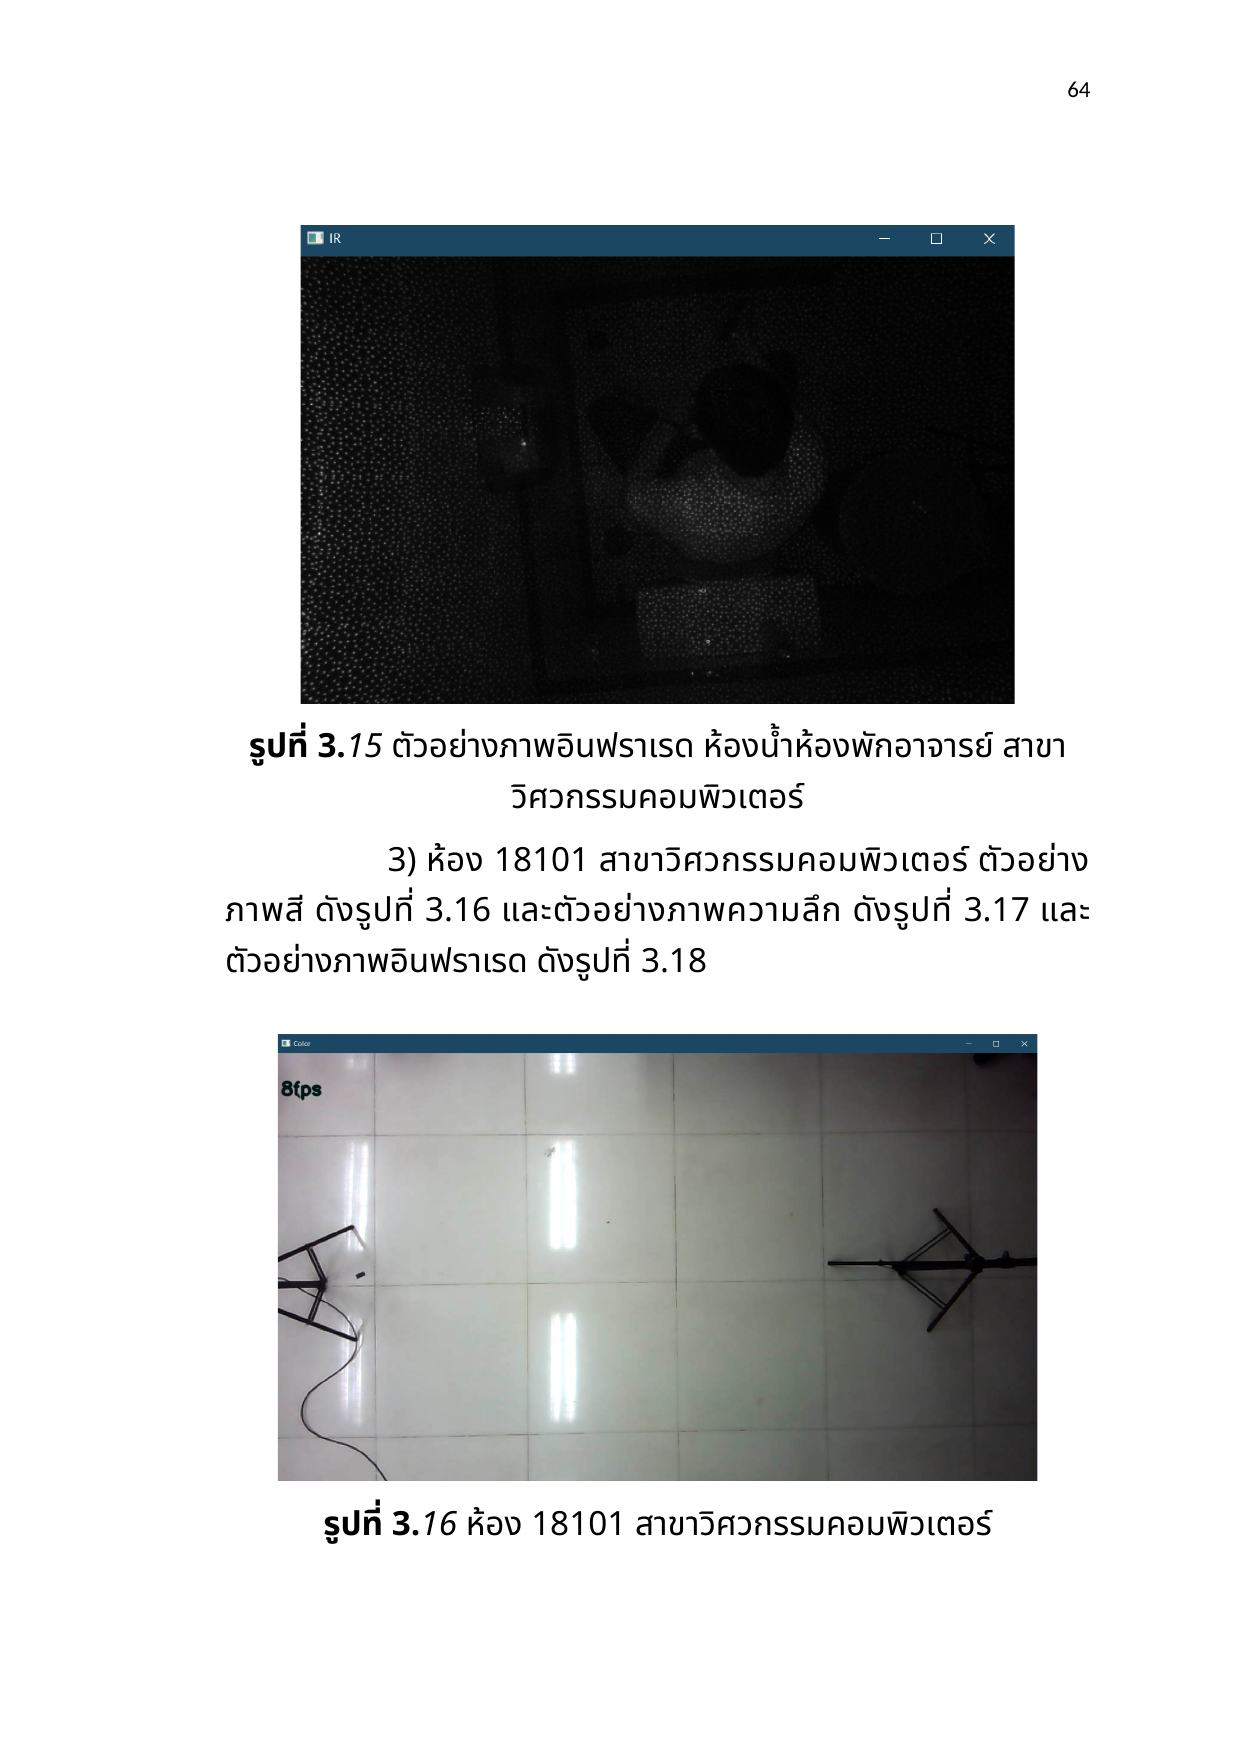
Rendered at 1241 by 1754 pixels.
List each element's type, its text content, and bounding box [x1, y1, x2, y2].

text รูปที่ 3.16 ห้อง 18101 สาขาวิศวกรรมคอมพิวเตอร์ [225, 1499, 1090, 1550]
text 3) ห้อง 18101 สาขาวิศวกรรมคอมพิวเตอร์ ตัวอย่างภาพสี ดังรูปที่ 3.16 และตัวอย่างภาพความลึก ดังรูปที่ 3.17 และตัวอย่างภาพอินฟราเรด ดังรูปที่ 3.18 [225, 836, 1090, 987]
picture [277, 1034, 1038, 1481]
picture [300, 225, 1015, 704]
text รูปที่ 3.15 ตัวอย่างภาพอินฟราเรด ห้องน้ำห้องพักอาจารย์ สาขาวิศวกรรมคอมพิวเตอร์ [225, 722, 1090, 823]
